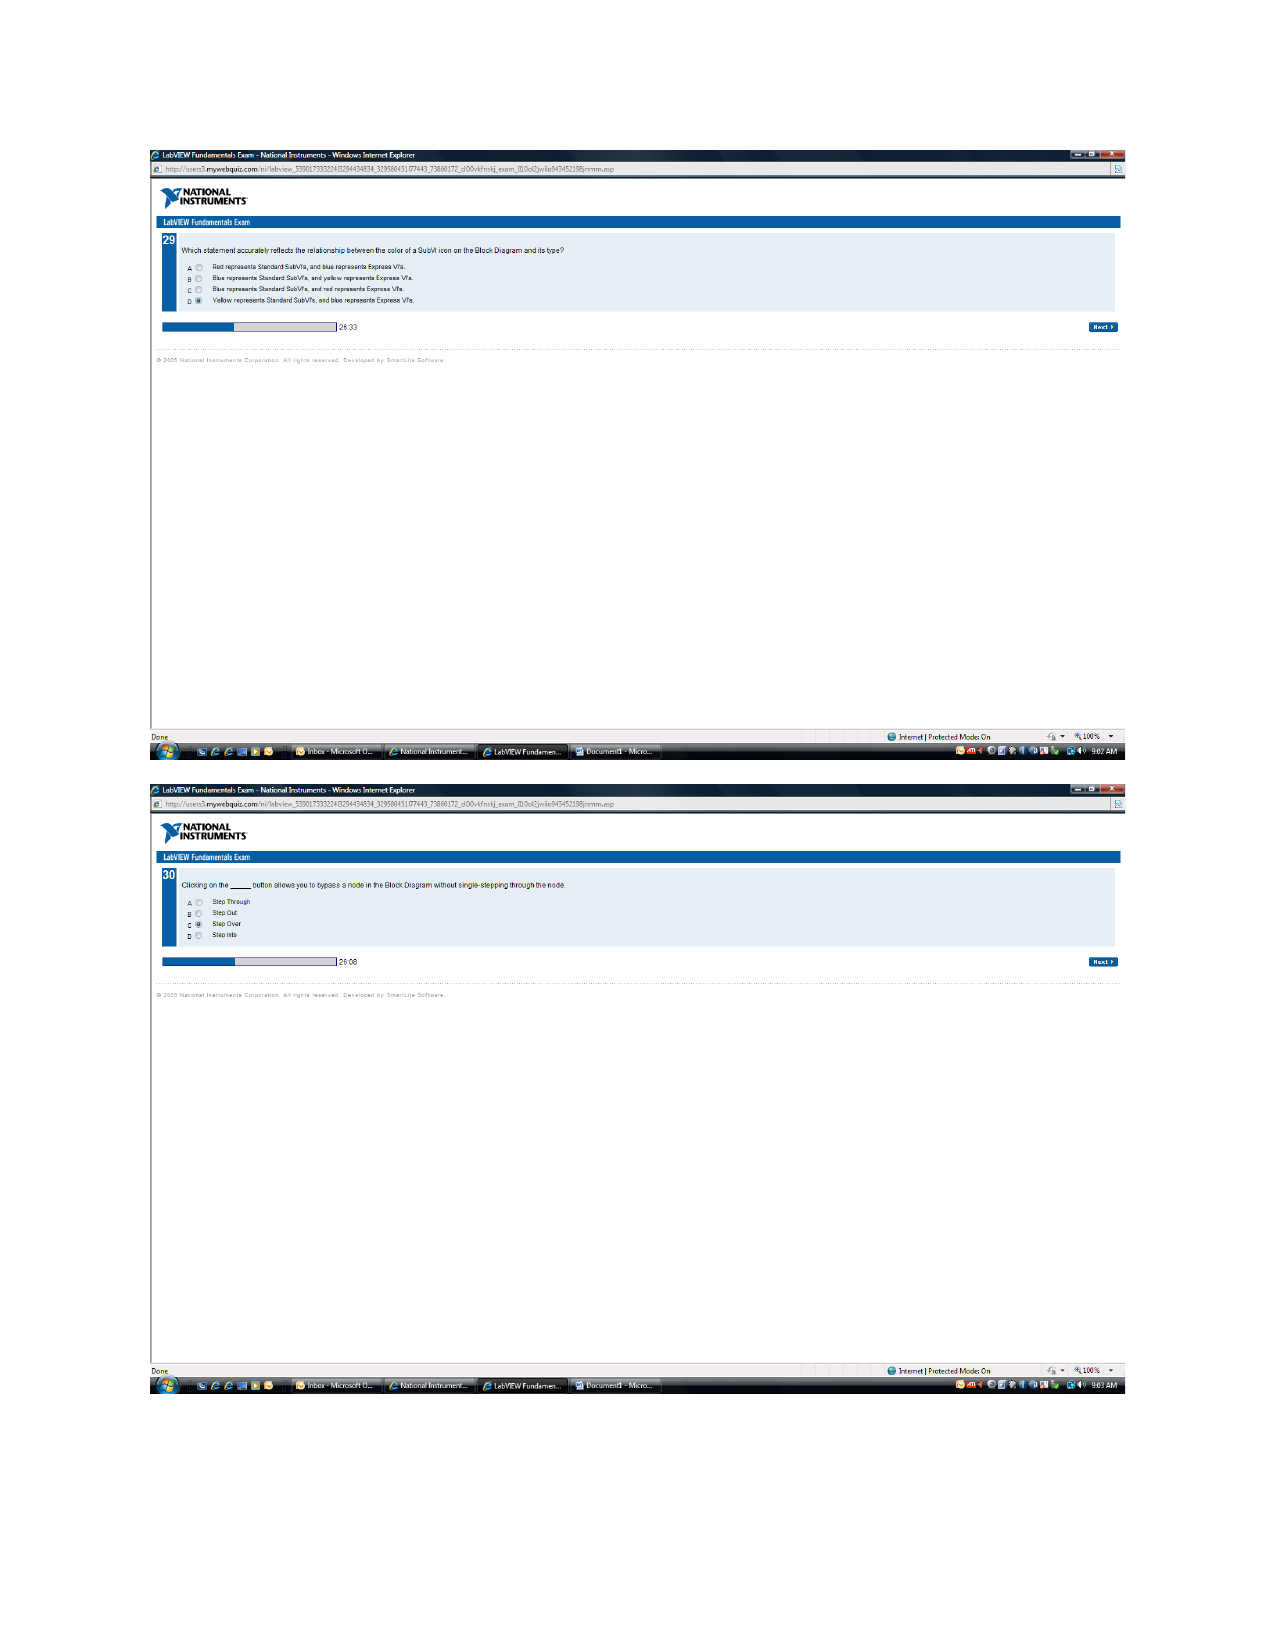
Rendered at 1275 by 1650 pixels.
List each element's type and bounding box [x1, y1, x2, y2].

picture [150, 784, 1125, 1394]
picture [150, 150, 1125, 760]
